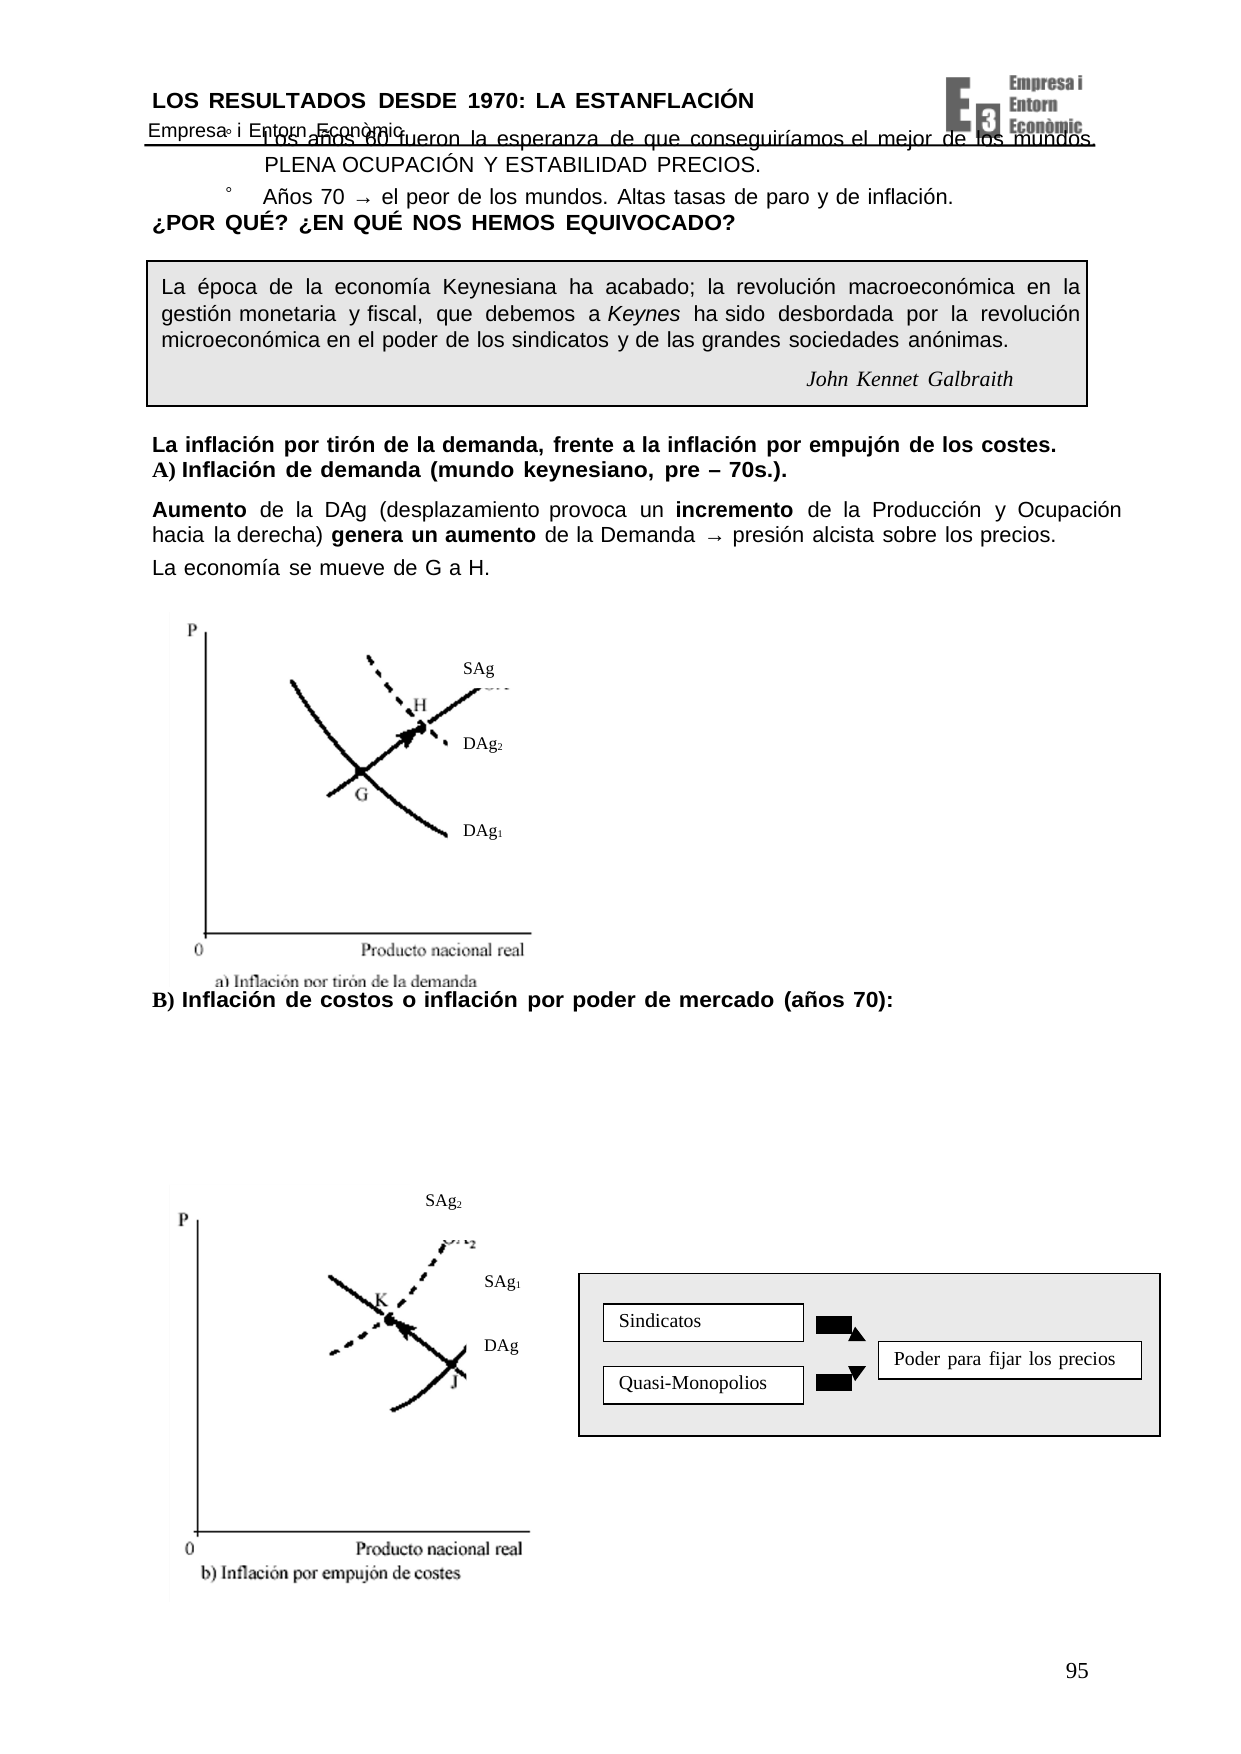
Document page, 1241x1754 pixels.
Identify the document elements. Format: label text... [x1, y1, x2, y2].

text La inflación por tirón de la demanda, frente a la inflación por empujón de los costes. [152, 432, 1165, 457]
subtitle Inflación de demanda (mundo keynesiano, pre – 70s.). [152, 457, 1165, 482]
picture [945, 75, 1083, 88]
list Años 70 → el peor de los mundos. Altas tasas de paro y de inflación. [226, 184, 1165, 209]
text Aumento de la DAg (desplazamiento provoca un incremento de la Producción y Ocupación hacia la derecha) genera un aumento de la Demanda → presión alcista sobre los precios. [152, 497, 1122, 547]
picture [168, 611, 533, 987]
subtitle LOS RESULTADOS DESDE 1970: LA ESTANFLACIÓN [152, 88, 1165, 113]
list Los años 60 fueron la esperanza de que conseguiríamos el mejor de los mundos. PLENA OCUPACIÓN Y ESTABILIDAD PRECIOS. [226, 126, 1098, 177]
picture [945, 113, 1083, 126]
picture [168, 1183, 586, 1602]
subtitle ¿POR QUÉ? ¿EN QUÉ NOS HEMOS EQUIVOCADO? [152, 209, 1165, 234]
text La economía se mueve de G a H. [152, 554, 1165, 580]
